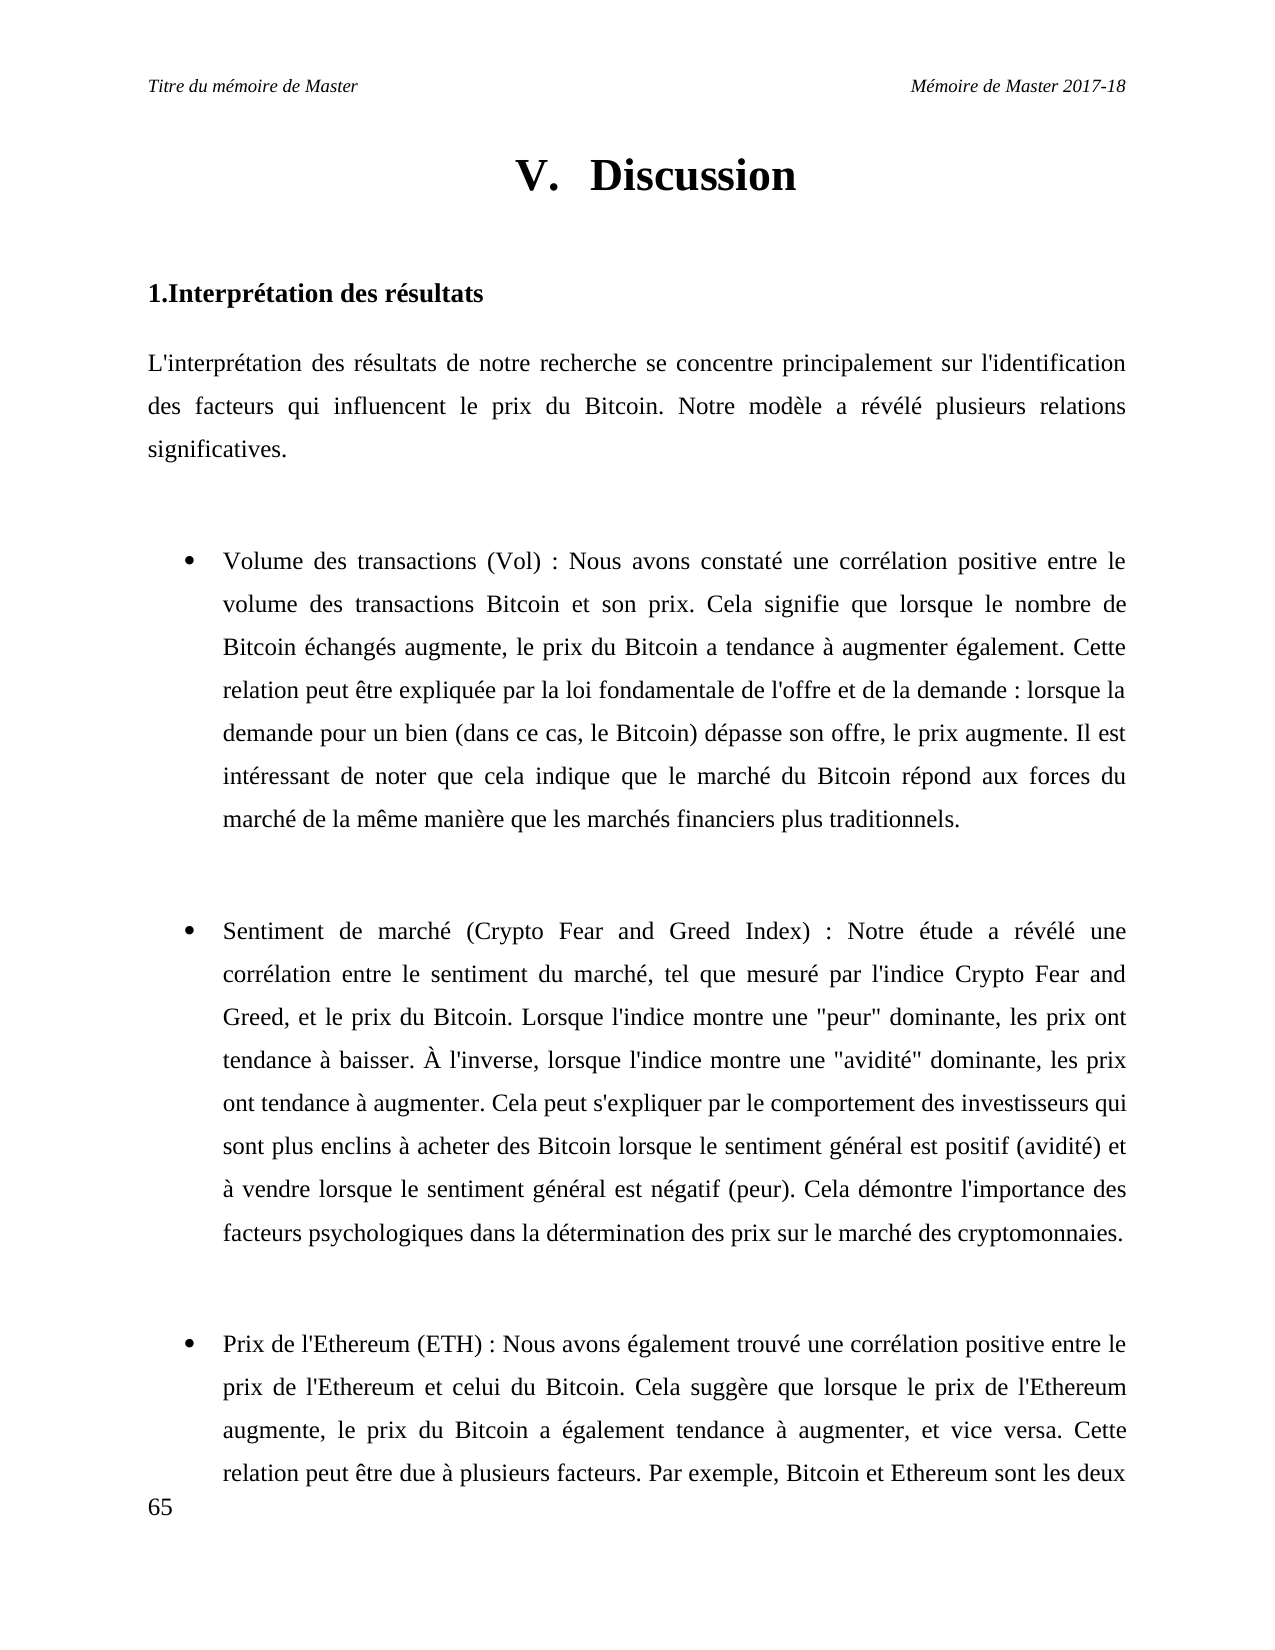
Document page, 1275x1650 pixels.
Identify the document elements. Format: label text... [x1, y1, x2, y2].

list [185, 1329, 1127, 1487]
list Sentiment de marché (Crypto Fear and Greed Index) : Notre étude a révélé une corrélation entre le sentiment du marché, tel que mesuré par l'indice Crypto Fear and Greed, et le prix du Bitcoin. Lorsque l'indice montre une "peur" dominante, les prix ont tendance à baisser. À l'inverse, lorsque l'indice montre une "avidité" dominante, les prix ont tendance à augmenter. Cela peut s'expliquer par le comportement des investisseurs qui sont plus enclins à acheter des Bitcoin lorsque le sentiment général est positif (avidité) et à vendre lorsque le sentiment général est négatif (peur). Cela démontre l'importance des facteurs psychologiques dans la détermination des prix sur le marché des cryptomonnaies. [185, 916, 1127, 1246]
list Volume des transactions (Vol) : Nous avons constaté une corrélation positive entre le volume des transactions Bitcoin et son prix. Cela signifie que lorsque le nombre de Bitcoin échangés augmente, le prix du Bitcoin a tendance à augmenter également. Cette relation peut être expliquée par la loi fondamentale de l'offre et de la demande : lorsque la demande pour un bien (dans ce cas, le Bitcoin) dépasse son offre, le prix augmente. Il est intéressant de noter que cela indique que le marché du Bitcoin répond aux forces du marché de la même manière que les marchés financiers plus traditionnels. [185, 546, 1127, 833]
subtitle Discussion [185, 148, 1127, 200]
text L'interprétation des résultats de notre recherche se concentre principalement sur l'identification des facteurs qui influencent le prix du Bitcoin. Notre modèle a révélé plusieurs relations significatives. [148, 348, 1127, 463]
subtitle 1.Interprétation des résultats [148, 277, 1127, 308]
